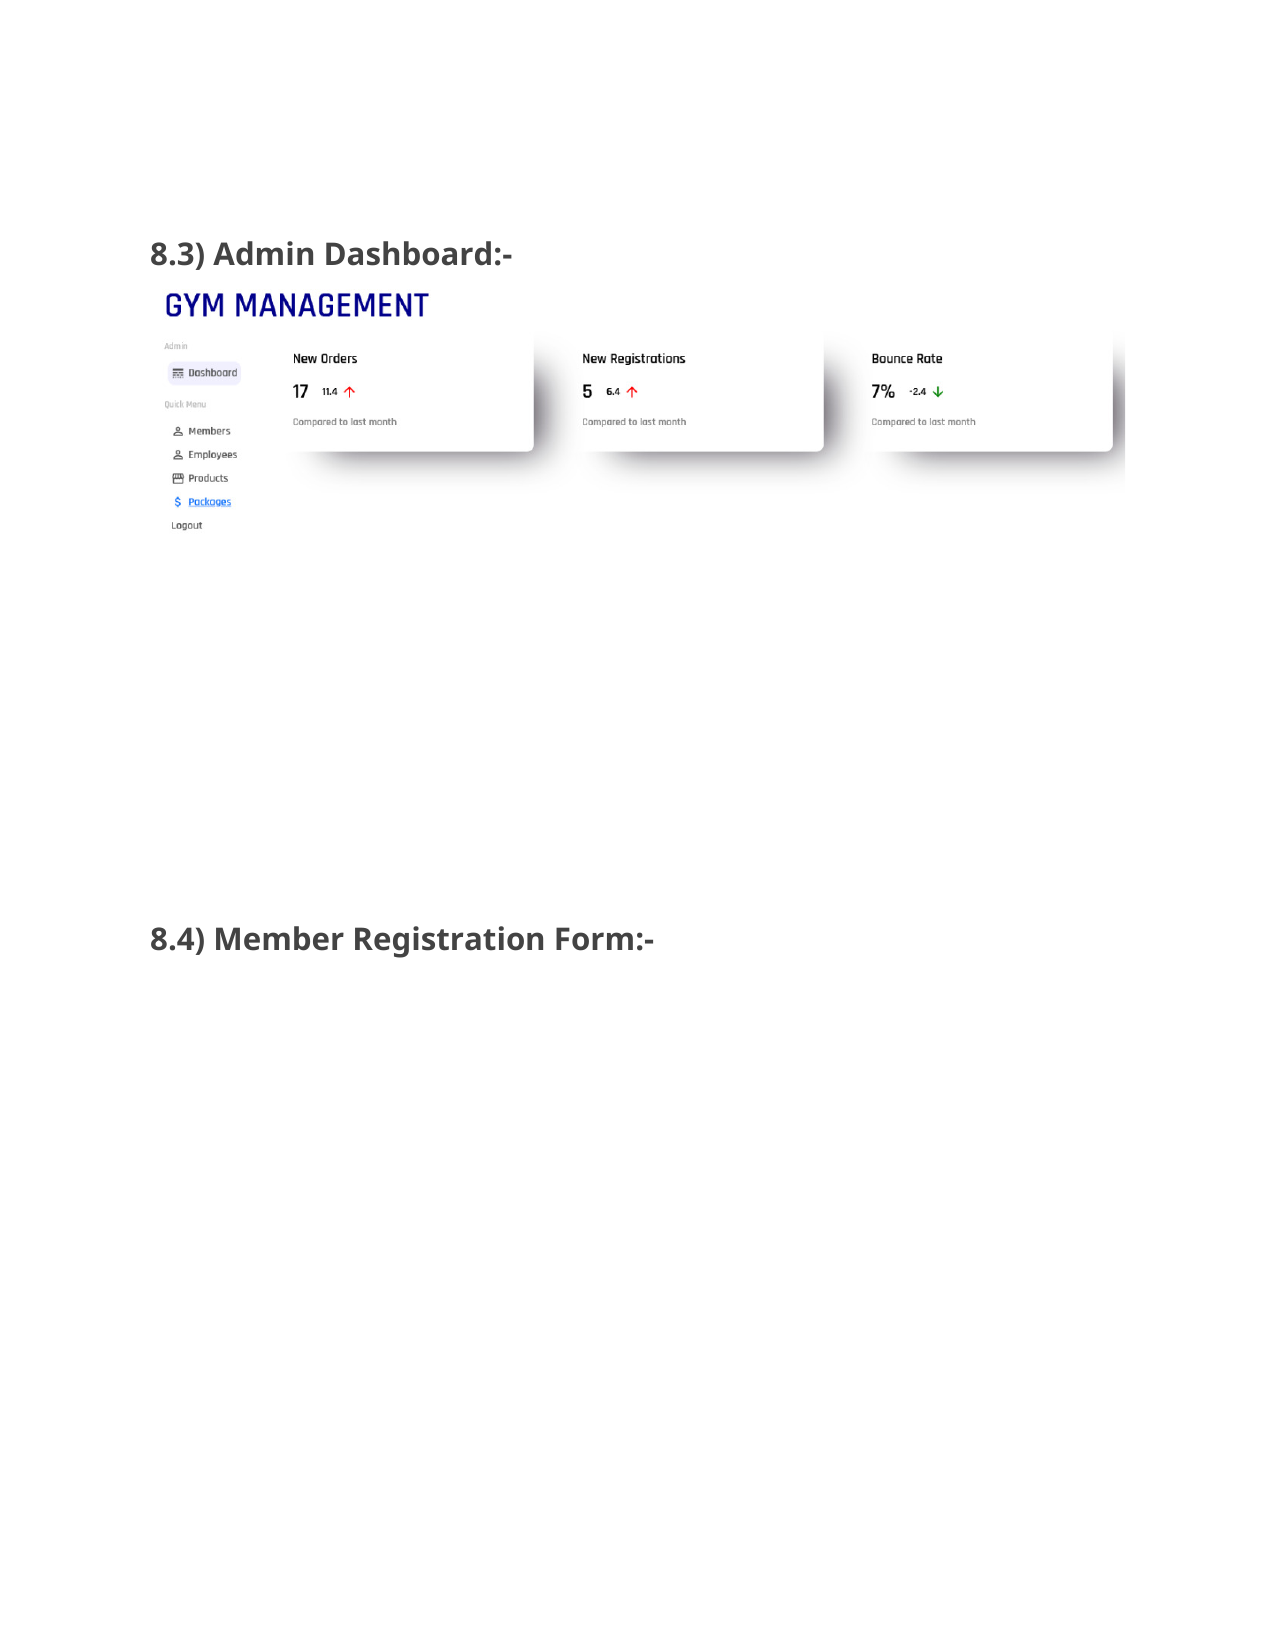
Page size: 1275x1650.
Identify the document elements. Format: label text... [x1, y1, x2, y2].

picture [150, 289, 1125, 752]
subtitle 8.3) Admin Dashboard:- [150, 232, 1125, 275]
subtitle 8.4) Member Registration Form:- [150, 916, 1125, 959]
